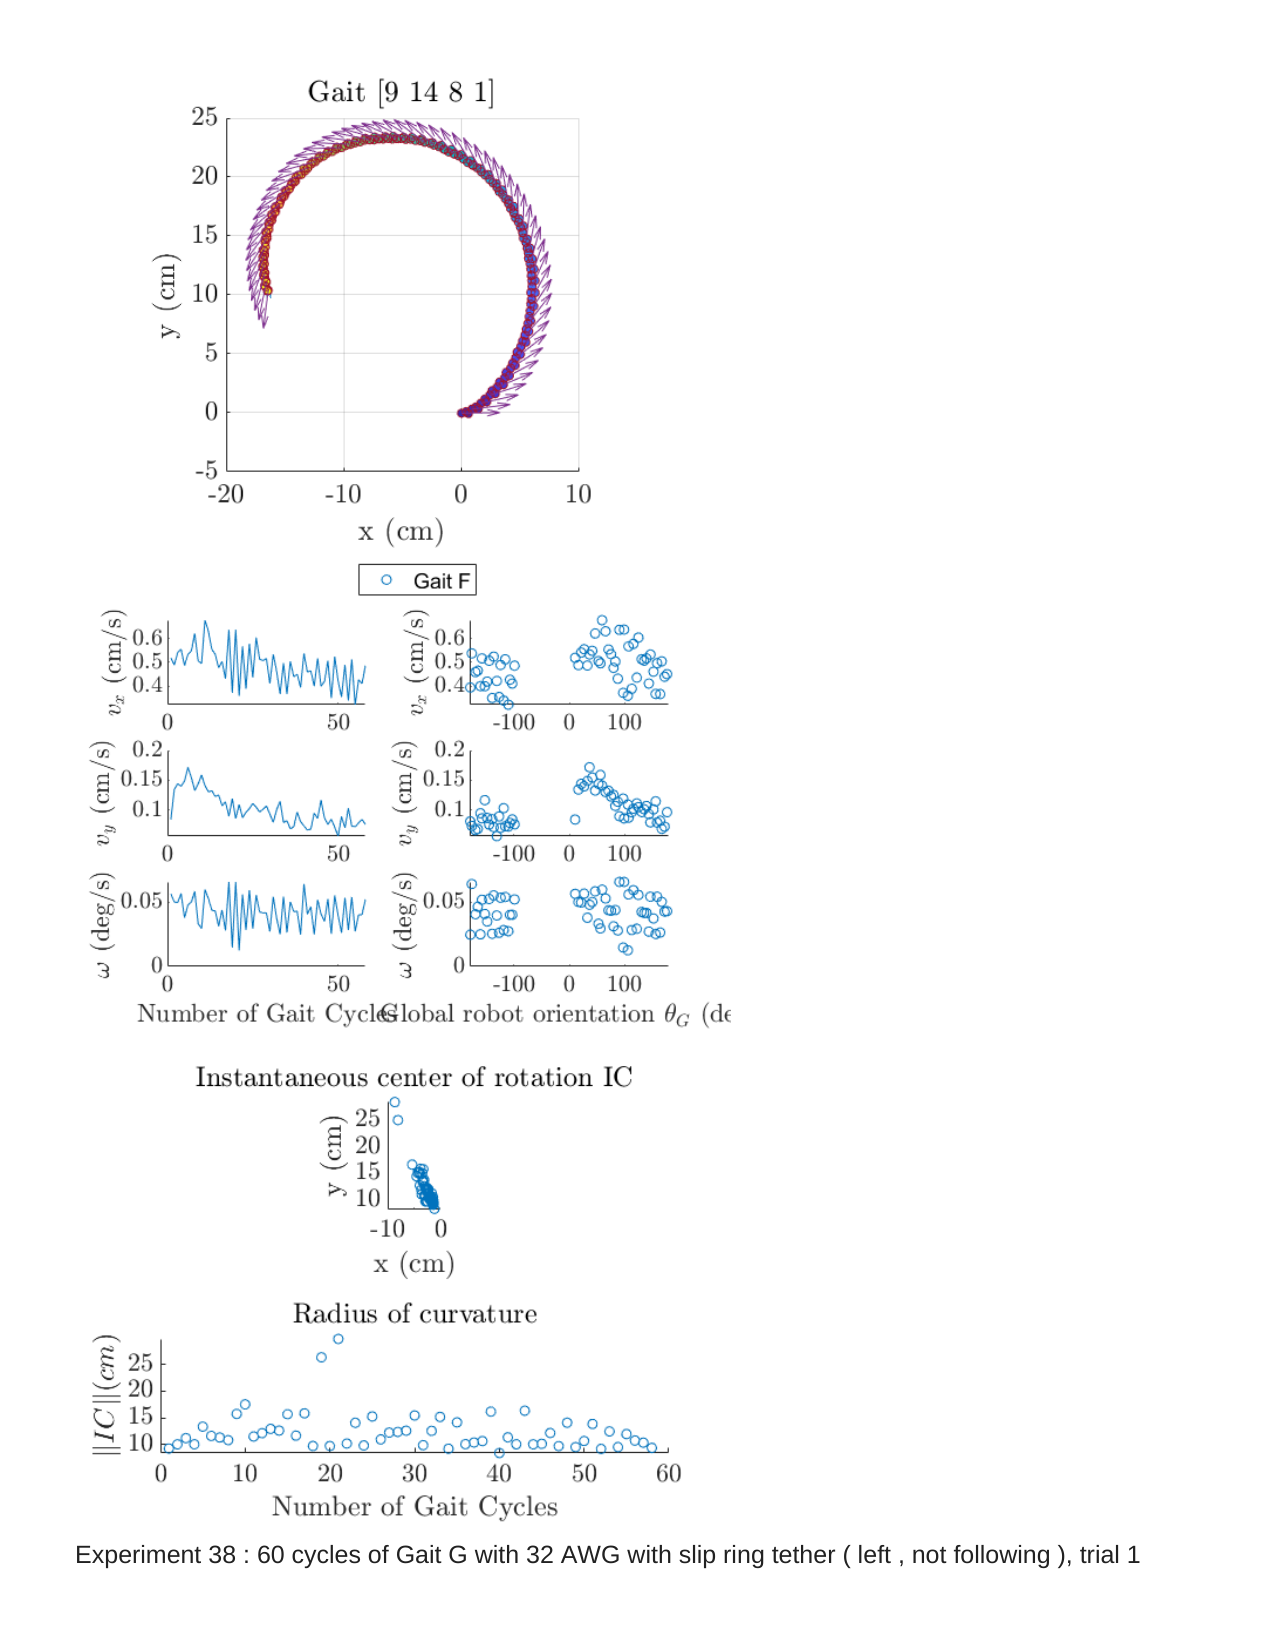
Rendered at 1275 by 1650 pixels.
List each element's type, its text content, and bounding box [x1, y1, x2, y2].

picture [75, 1045, 731, 1539]
picture [75, 75, 707, 550]
picture [75, 551, 731, 1044]
text Experiment 38 : 60 cycles of Gait G with 32 AWG with slip ring tether ( left , not following ), trial 1 [75, 1540, 1200, 1569]
